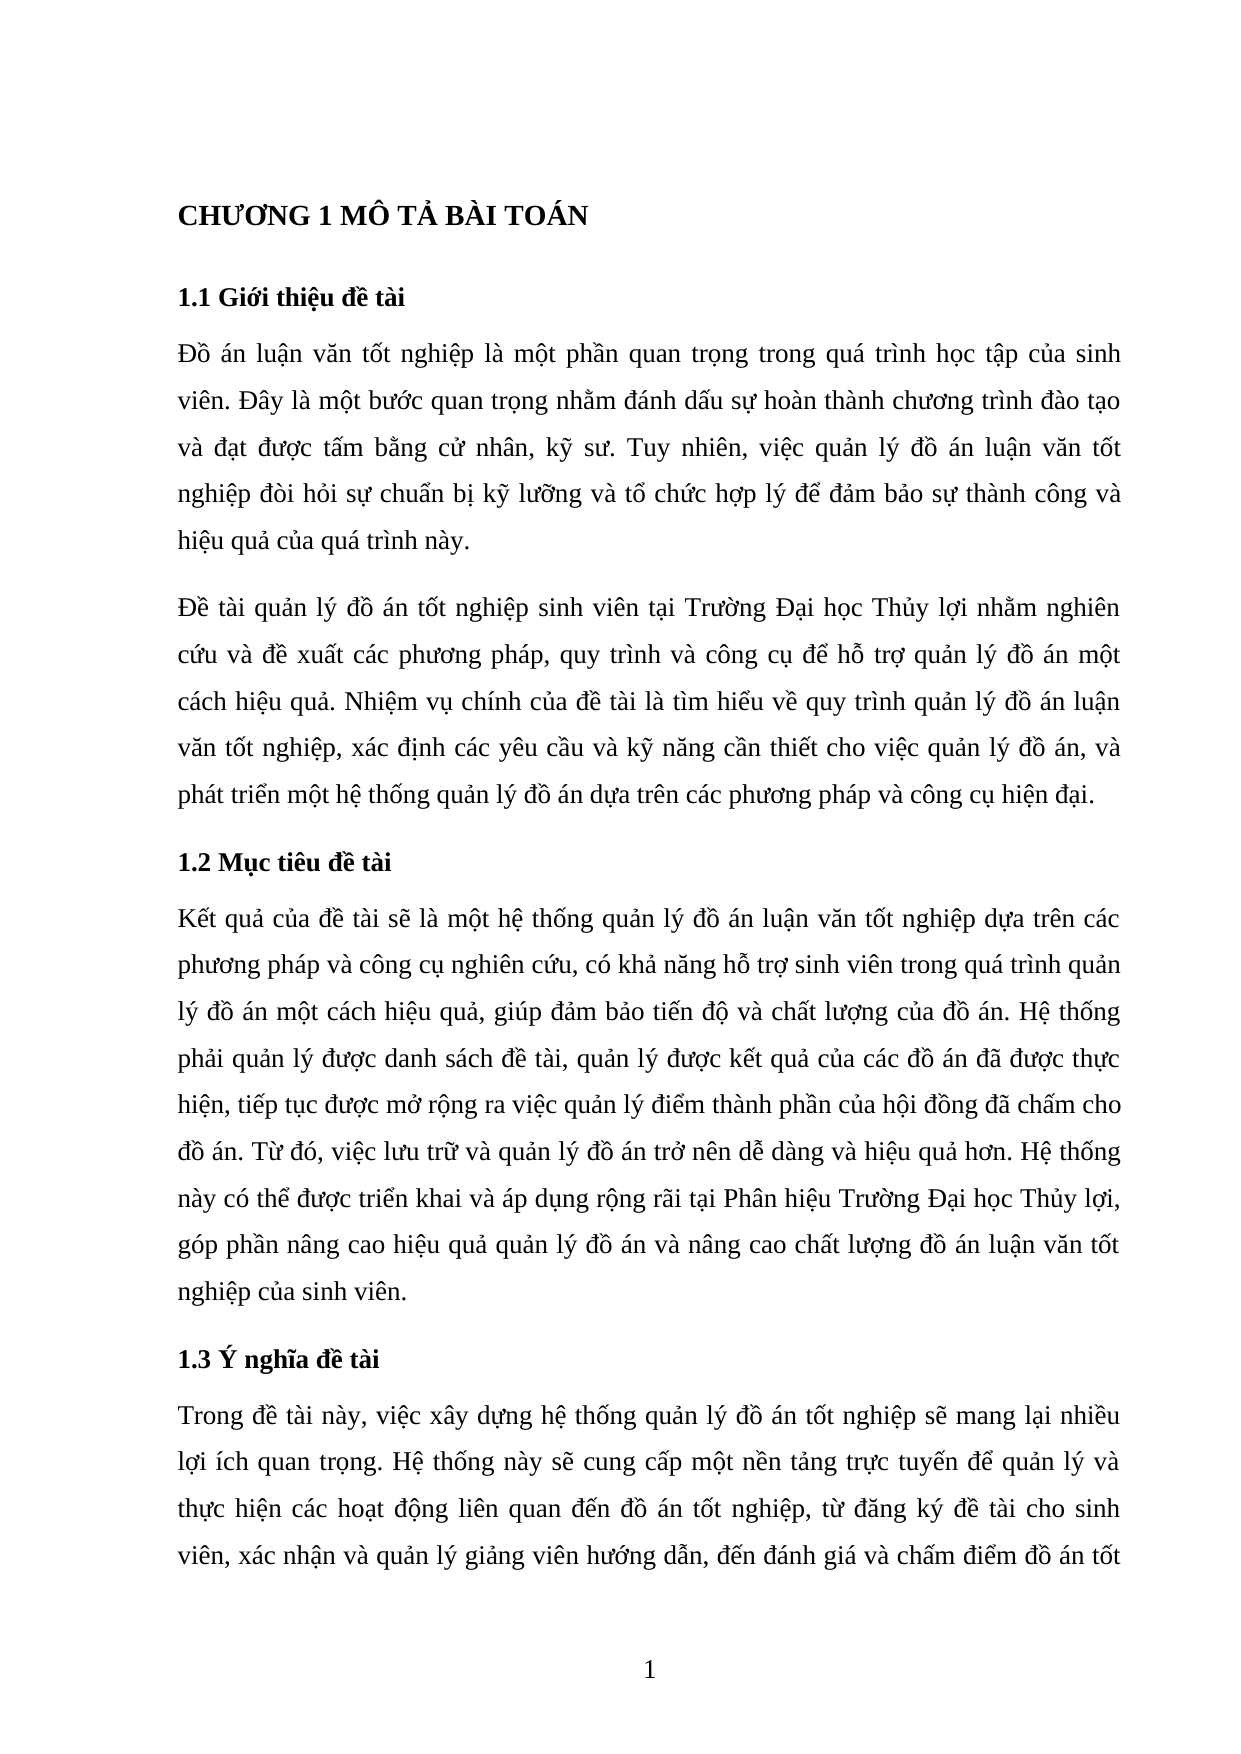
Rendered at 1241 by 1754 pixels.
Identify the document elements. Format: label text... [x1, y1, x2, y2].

text Đồ án luận văn tốt nghiệp là một phần quan trọng trong quá trình học tập của sinh viên. Đây là một bước quan trọng nhằm đánh dấu sự hoàn thành chương trình đào tạo và đạt được tấm bằng cử nhân, kỹ sư. Tuy nhiên, việc quản lý đồ án luận văn tốt nghiệp đòi hỏi sự chuẩn bị kỹ lưỡng và tổ chức hợp lý để đảm bảo sự thành công và hiệu quả của quá trình này. [177, 337, 1122, 555]
subtitle Mục tiêu đề tài [177, 846, 1122, 877]
subtitle Giới thiệu đề tài [177, 281, 1122, 312]
text Kết quả của đề tài sẽ là một hệ thống quản lý đồ án luận văn tốt nghiệp dựa trên các phương pháp và công cụ nghiên cứu, có khả năng hỗ trợ sinh viên trong quá trình quản lý đồ án một cách hiệu quả, giúp đảm bảo tiến độ và chất lượng của đồ án. Hệ thống phải quản lý được danh sách đề tài, quản lý được kết quả của các đồ án đã được thực hiện, tiếp tục được mở rộng ra việc quản lý điểm thành phần của hội đồng đã chấm cho đồ án. Từ đó, việc lưu trữ và quản lý đồ án trở nên dễ dàng và hiệu quả hơn. Hệ thống này có thể được triển khai và áp dụng rộng rãi tại Phân hiệu Trường Đại học Thủy lợi, góp phần nâng cao hiệu quả quản lý đồ án và nâng cao chất lượng đồ án luận văn tốt nghiệp của sinh viên. [177, 902, 1122, 1306]
subtitle MÔ TẢ BÀI TOÁN [177, 198, 1122, 231]
subtitle Ý nghĩa đề tài [177, 1343, 1122, 1374]
text Đề tài quản lý đồ án tốt nghiệp sinh viên tại Trường Đại học Thủy lợi nhằm nghiên cứu và đề xuất các phương pháp, quy trình và công cụ để hỗ trợ quản lý đồ án một cách hiệu quả. Nhiệm vụ chính của đề tài là tìm hiểu về quy trình quản lý đồ án luận văn tốt nghiệp, xác định các yêu cầu và kỹ năng cần thiết cho việc quản lý đồ án, và phát triển một hệ thống quản lý đồ án dựa trên các phương pháp và công cụ hiện đại. [177, 592, 1122, 809]
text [177, 1399, 1122, 1570]
